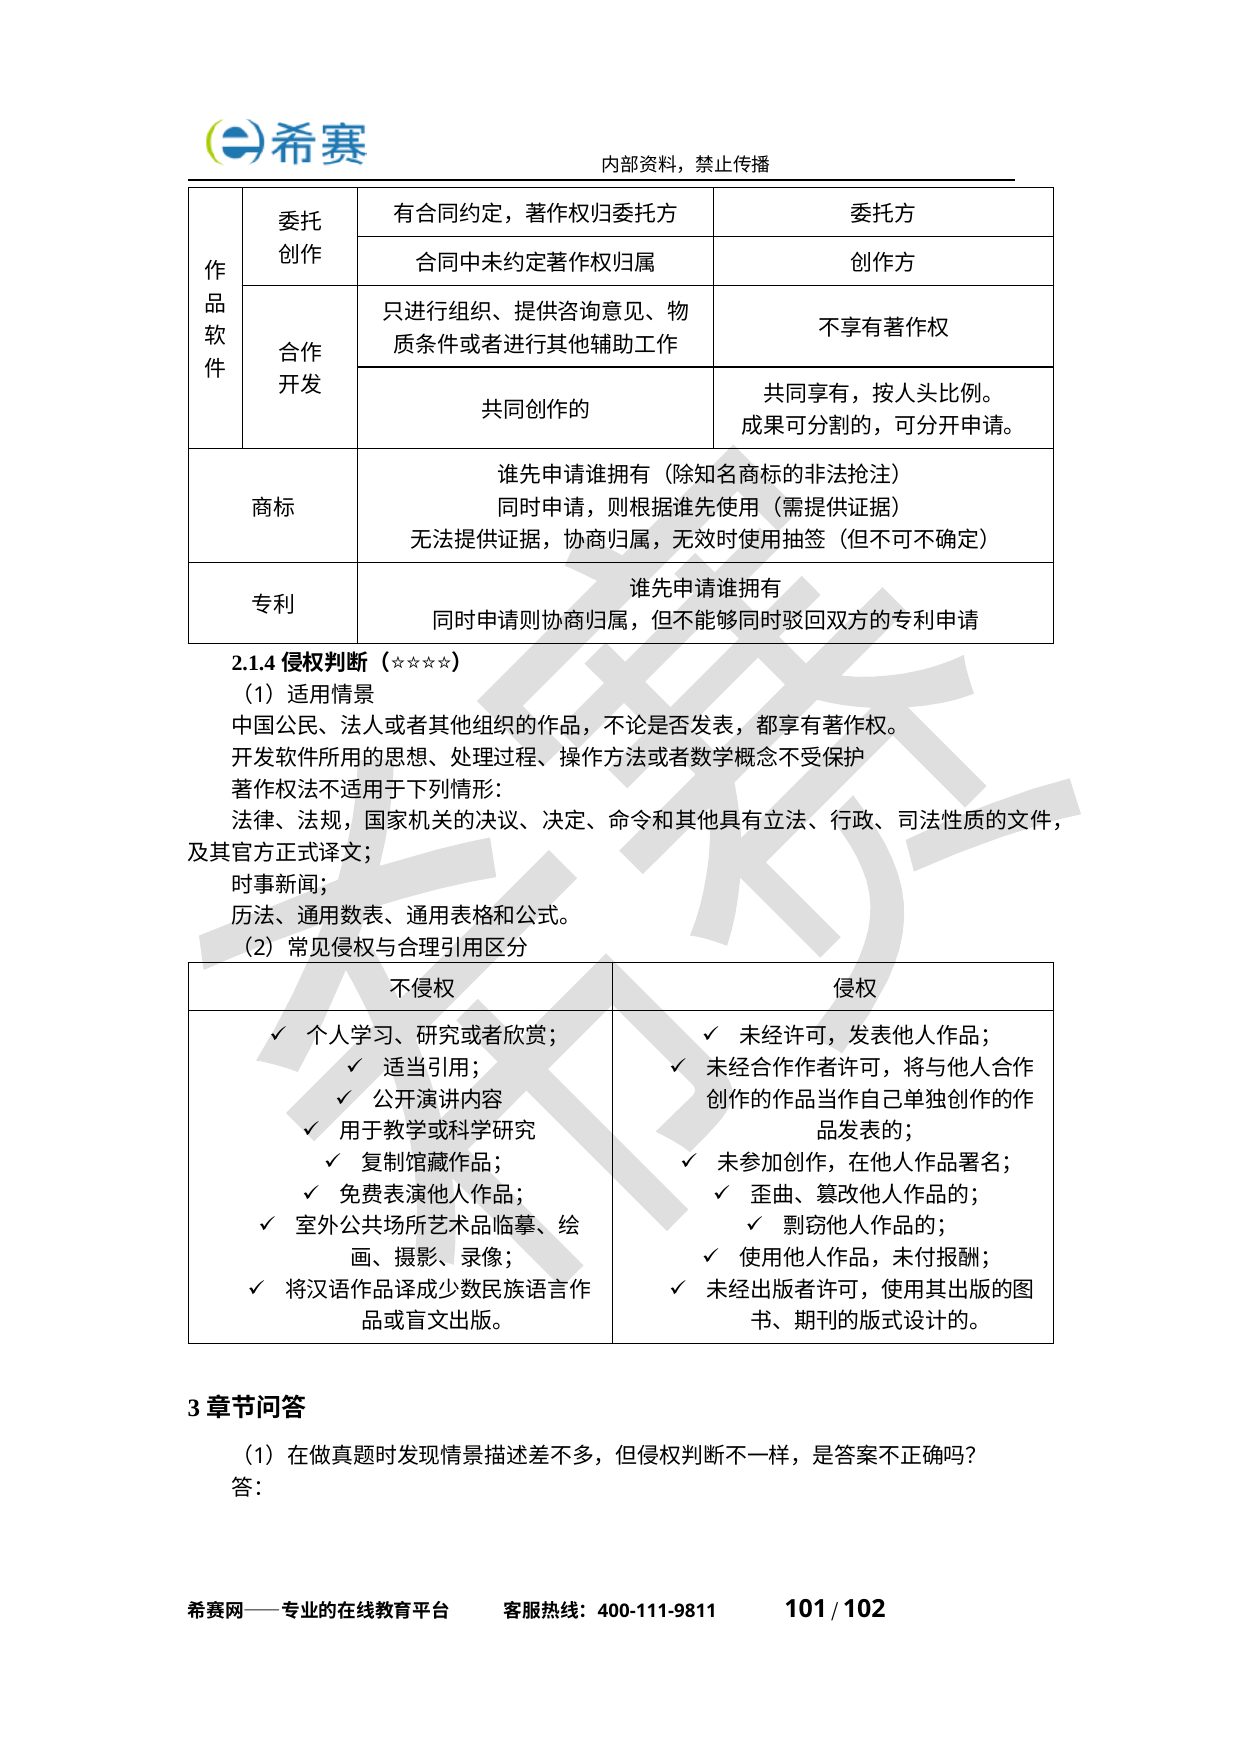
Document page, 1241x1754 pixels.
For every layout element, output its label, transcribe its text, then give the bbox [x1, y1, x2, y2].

text （1）适用情景 [187, 677, 1053, 708]
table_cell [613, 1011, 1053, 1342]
subtitle 2.1.4 侵权判断（⭐⭐⭐⭐） [187, 644, 1053, 677]
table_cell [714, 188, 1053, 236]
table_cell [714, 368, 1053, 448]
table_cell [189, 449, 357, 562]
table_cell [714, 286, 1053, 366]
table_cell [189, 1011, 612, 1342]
text 中国公民、法人或者其他组织的作品，不论是否发表，都享有著作权。 [187, 708, 1053, 740]
text 时事新闻； [187, 867, 1053, 898]
text 开发软件所用的思想、处理过程、操作方法或者数学概念不受保护 [187, 740, 1053, 772]
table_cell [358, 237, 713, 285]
text （2）常见侵权与合理引用区分 [187, 930, 1053, 962]
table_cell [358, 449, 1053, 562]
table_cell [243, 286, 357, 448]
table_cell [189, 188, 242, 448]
text 法律、法规，国家机关的决议、决定、命令和其他具有立法、行政、司法性质的文件，及其官方正式译文； [187, 803, 1053, 867]
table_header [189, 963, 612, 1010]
text （1）在做真题时发现情景描述差不多，但侵权判断不一样，是答案不正确吗？ [187, 1438, 1053, 1470]
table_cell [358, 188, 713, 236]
text 答： [187, 1470, 1053, 1502]
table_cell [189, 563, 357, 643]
text 著作权法不适用于下列情形： [187, 772, 1053, 803]
subtitle 3 章节问答 [187, 1373, 1053, 1438]
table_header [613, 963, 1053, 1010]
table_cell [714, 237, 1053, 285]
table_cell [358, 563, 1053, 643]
picture [206, 114, 368, 172]
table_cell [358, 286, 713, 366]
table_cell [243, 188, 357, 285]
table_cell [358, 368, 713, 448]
text 历法、通用数表、通用表格和公式。 [187, 898, 1053, 930]
